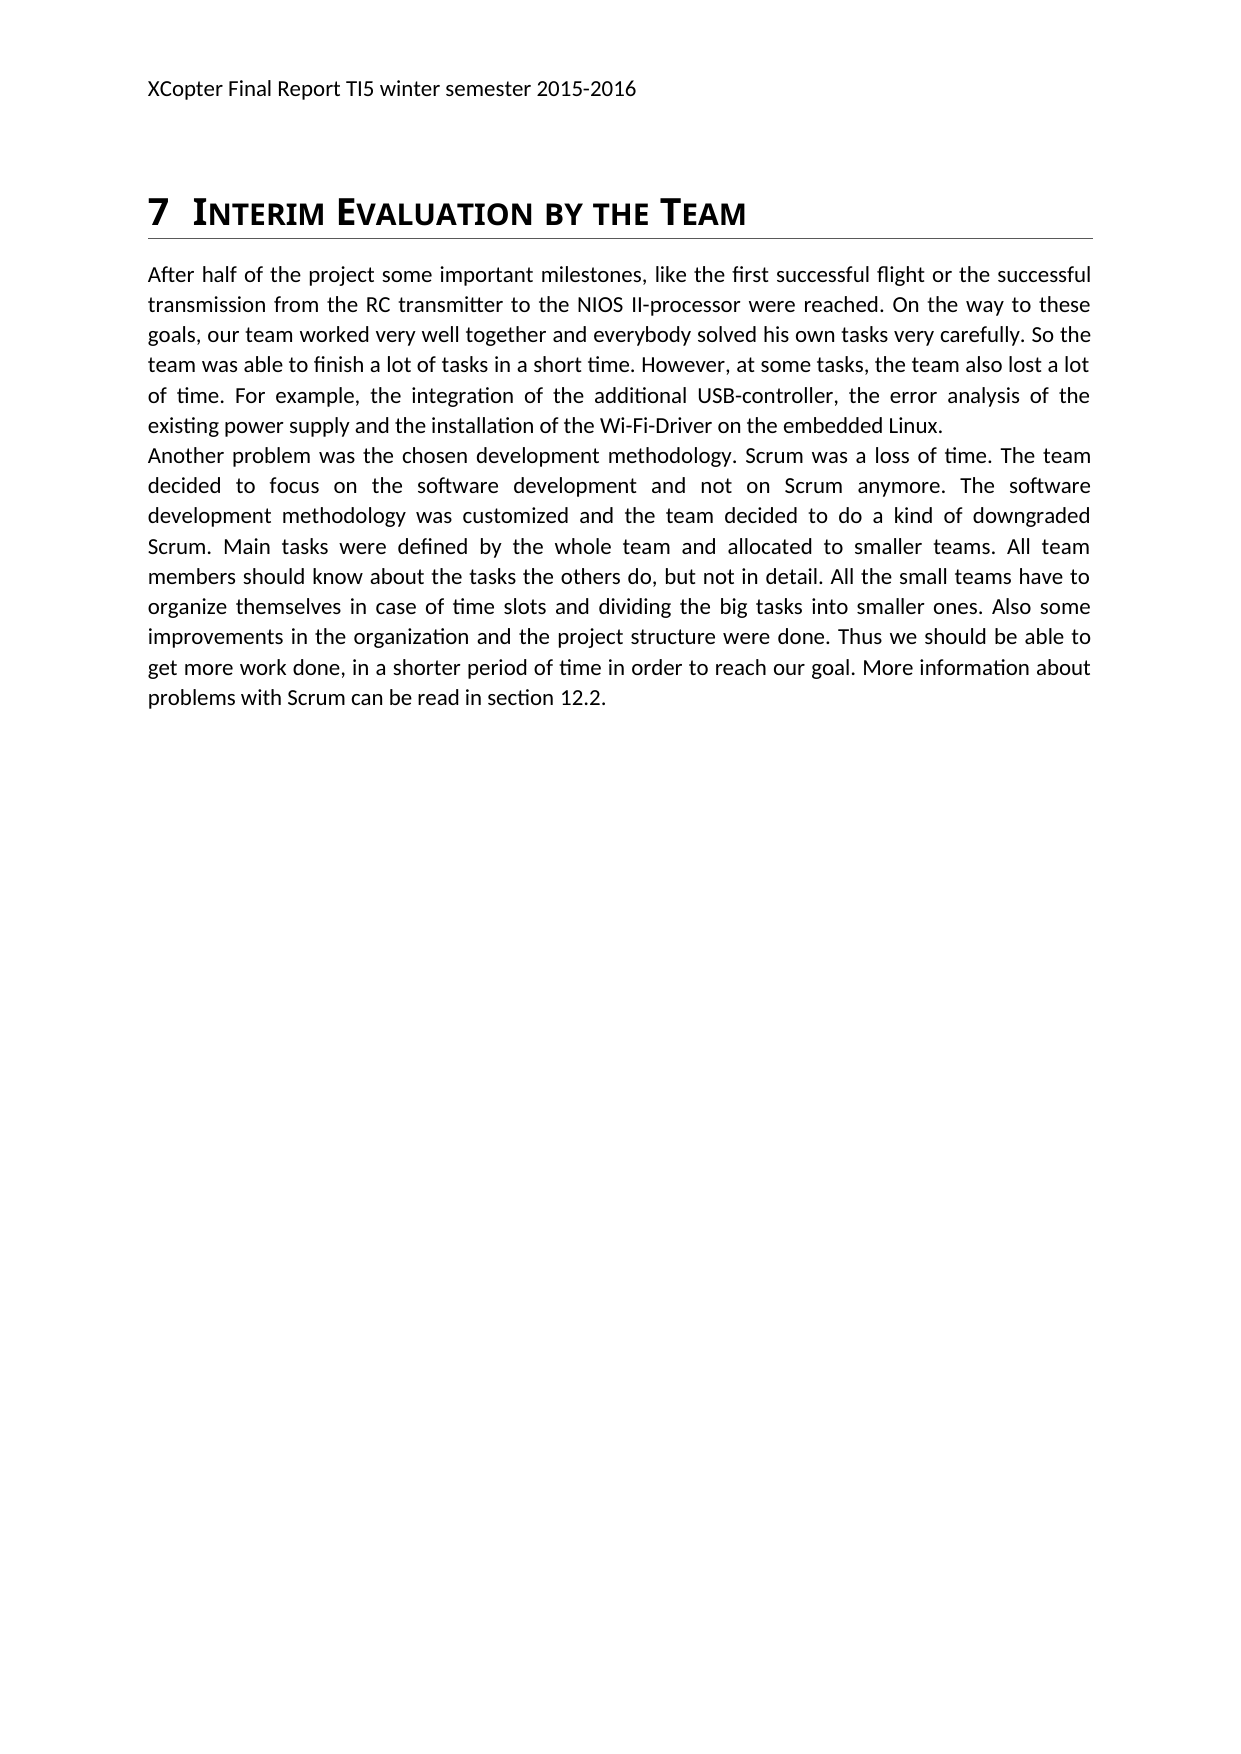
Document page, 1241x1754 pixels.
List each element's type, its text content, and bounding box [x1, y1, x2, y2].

list After half of the project some important milestones, like the first successful flight or the successful transmission from the RC transmitter to the NIOS II-processor were reached. On the way to these goals, our team worked very well together and everybody solved his own tasks very carefully. So the team was able to finish a lot of tasks in a short time. However, at some tasks, the team also lost a lot of time. For example, the integration of the additional USB-controller, the error analysis of the existing power supply and the installation of the Wi-Fi-Driver on the embedded Linux. Another problem was the chosen development methodology. Scrum was a loss of time. The team decided to focus on the software development and not on Scrum anymore. The software development methodology was customized and the team decided to do a kind of downgraded Scrum. Main tasks were defined by the whole team and allocated to smaller teams. All team members should know about the tasks the others do, but not in detail. All the small teams have to organize themselves in case of time slots and dividing the big tasks into smaller ones. Also some improvements in the organization and the project structure were done. Thus we should be able to get more work done, in a shorter period of time in order to reach our goal. More information about problems with Scrum can be read in section 12.2. [148, 260, 1093, 711]
subtitle Interim Evaluation by the Team [148, 185, 1093, 238]
